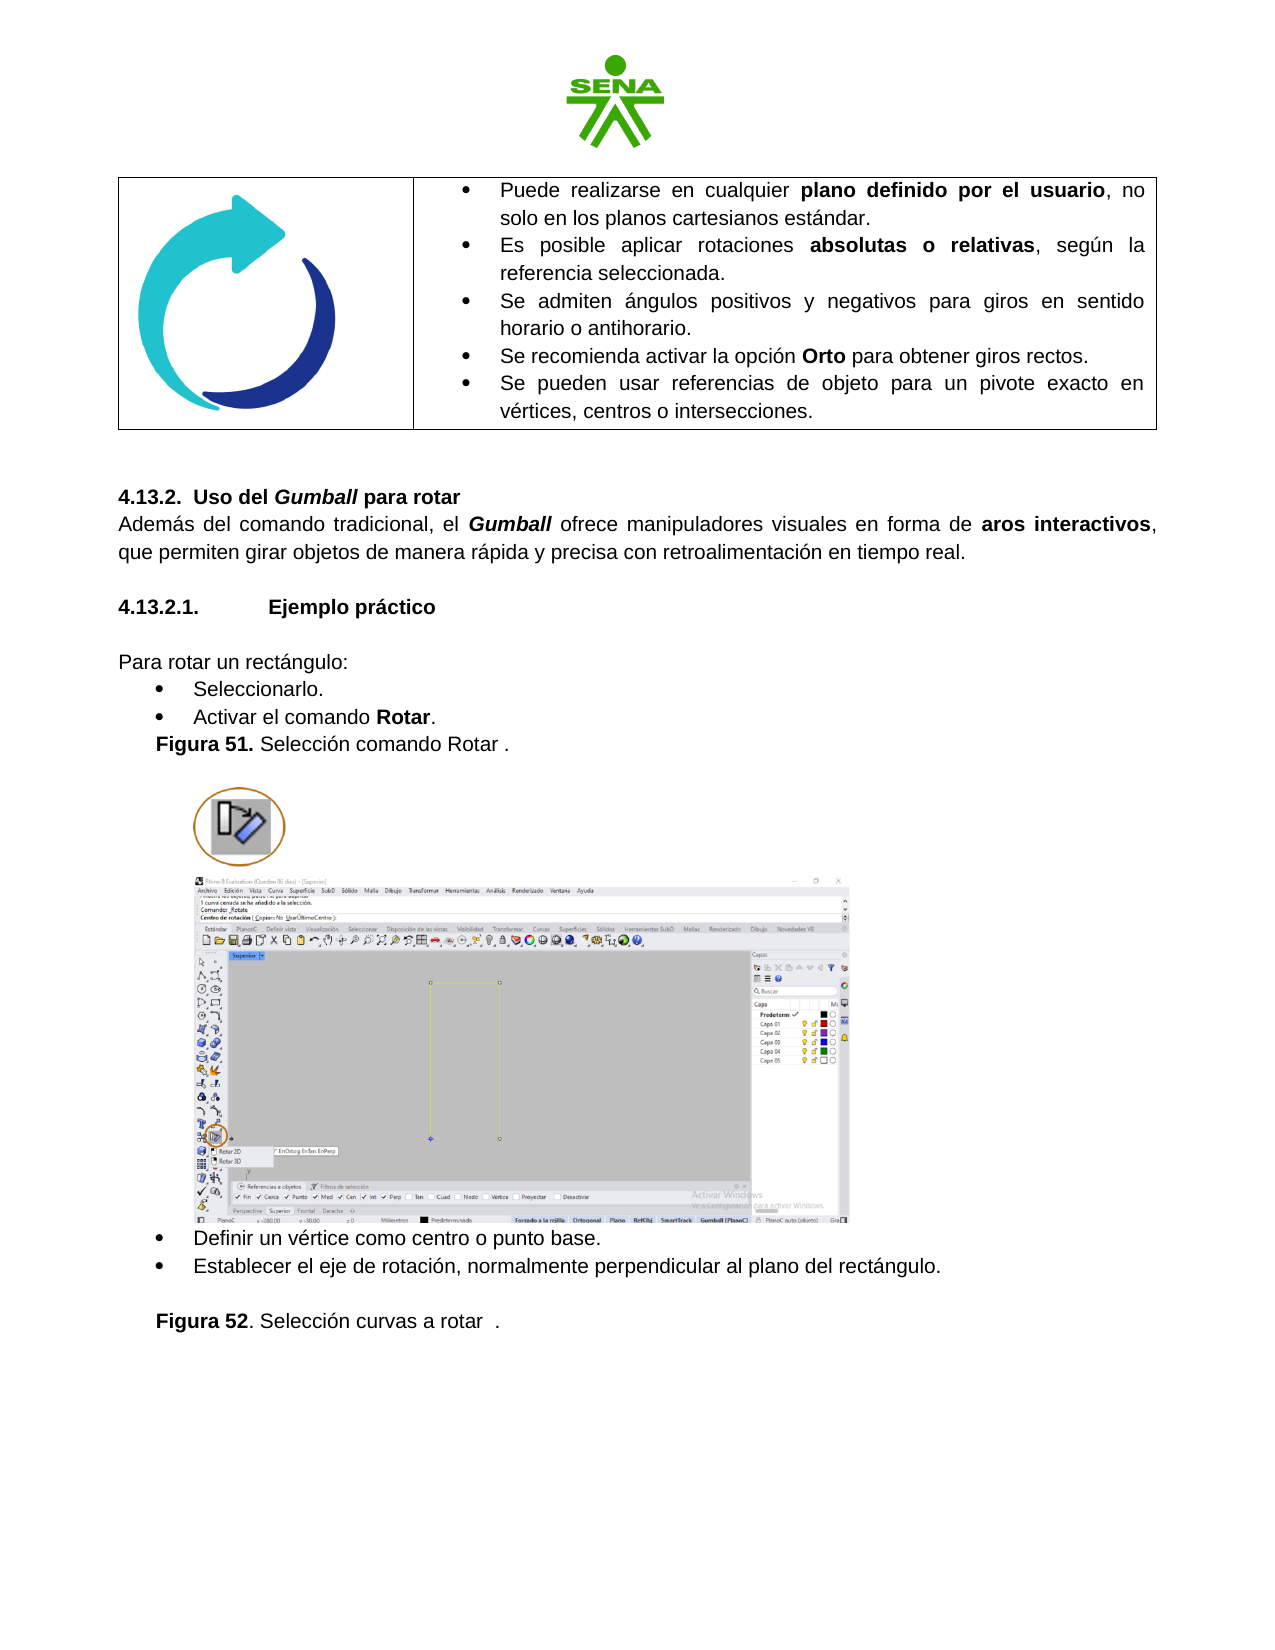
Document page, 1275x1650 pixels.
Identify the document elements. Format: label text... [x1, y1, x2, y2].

text Para rotar un rectángulo: [118, 649, 1157, 673]
list Uso del Gumball para rotar [118, 484, 1157, 508]
text Figura 51. Selección comando Rotar . [156, 732, 1157, 756]
picture [129, 178, 344, 429]
table_header [344, 178, 413, 428]
list Establecer el eje de rotación, normalmente perpendicular al plano del rectángulo. [156, 1254, 1157, 1278]
text Figura 52. Selección curvas a rotar . [156, 1309, 1157, 1333]
picture [193, 787, 850, 1223]
text Además del comando tradicional, el Gumball ofrece manipuladores visuales en forma de aros interactivos, que permiten girar objetos de manera rápida y precisa con retroalimentación en tiempo real. [118, 512, 1157, 563]
list Activar el comando Rotar. [156, 704, 1157, 729]
list Seleccionarlo. [156, 677, 1157, 701]
table_header [119, 178, 129, 428]
table_header Puede realizarse en cualquier plano definido por el usuario, no solo en los planos cartesianos estándar. Es posible aplicar rotaciones absolutas o relativas, según la referencia seleccionada. Se admiten ángulos positivos y negativos para giros en sentido horario o antihorario. Se recomienda activar la opción Orto para obtener giros rectos. Se pueden usar referencias de objeto para un pivote exacto en vértices, centros o intersecciones. [414, 178, 1156, 428]
picture [566, 55, 664, 148]
list Ejemplo práctico [118, 594, 1157, 618]
list Definir un vértice como centro o punto base. [156, 1226, 1157, 1250]
